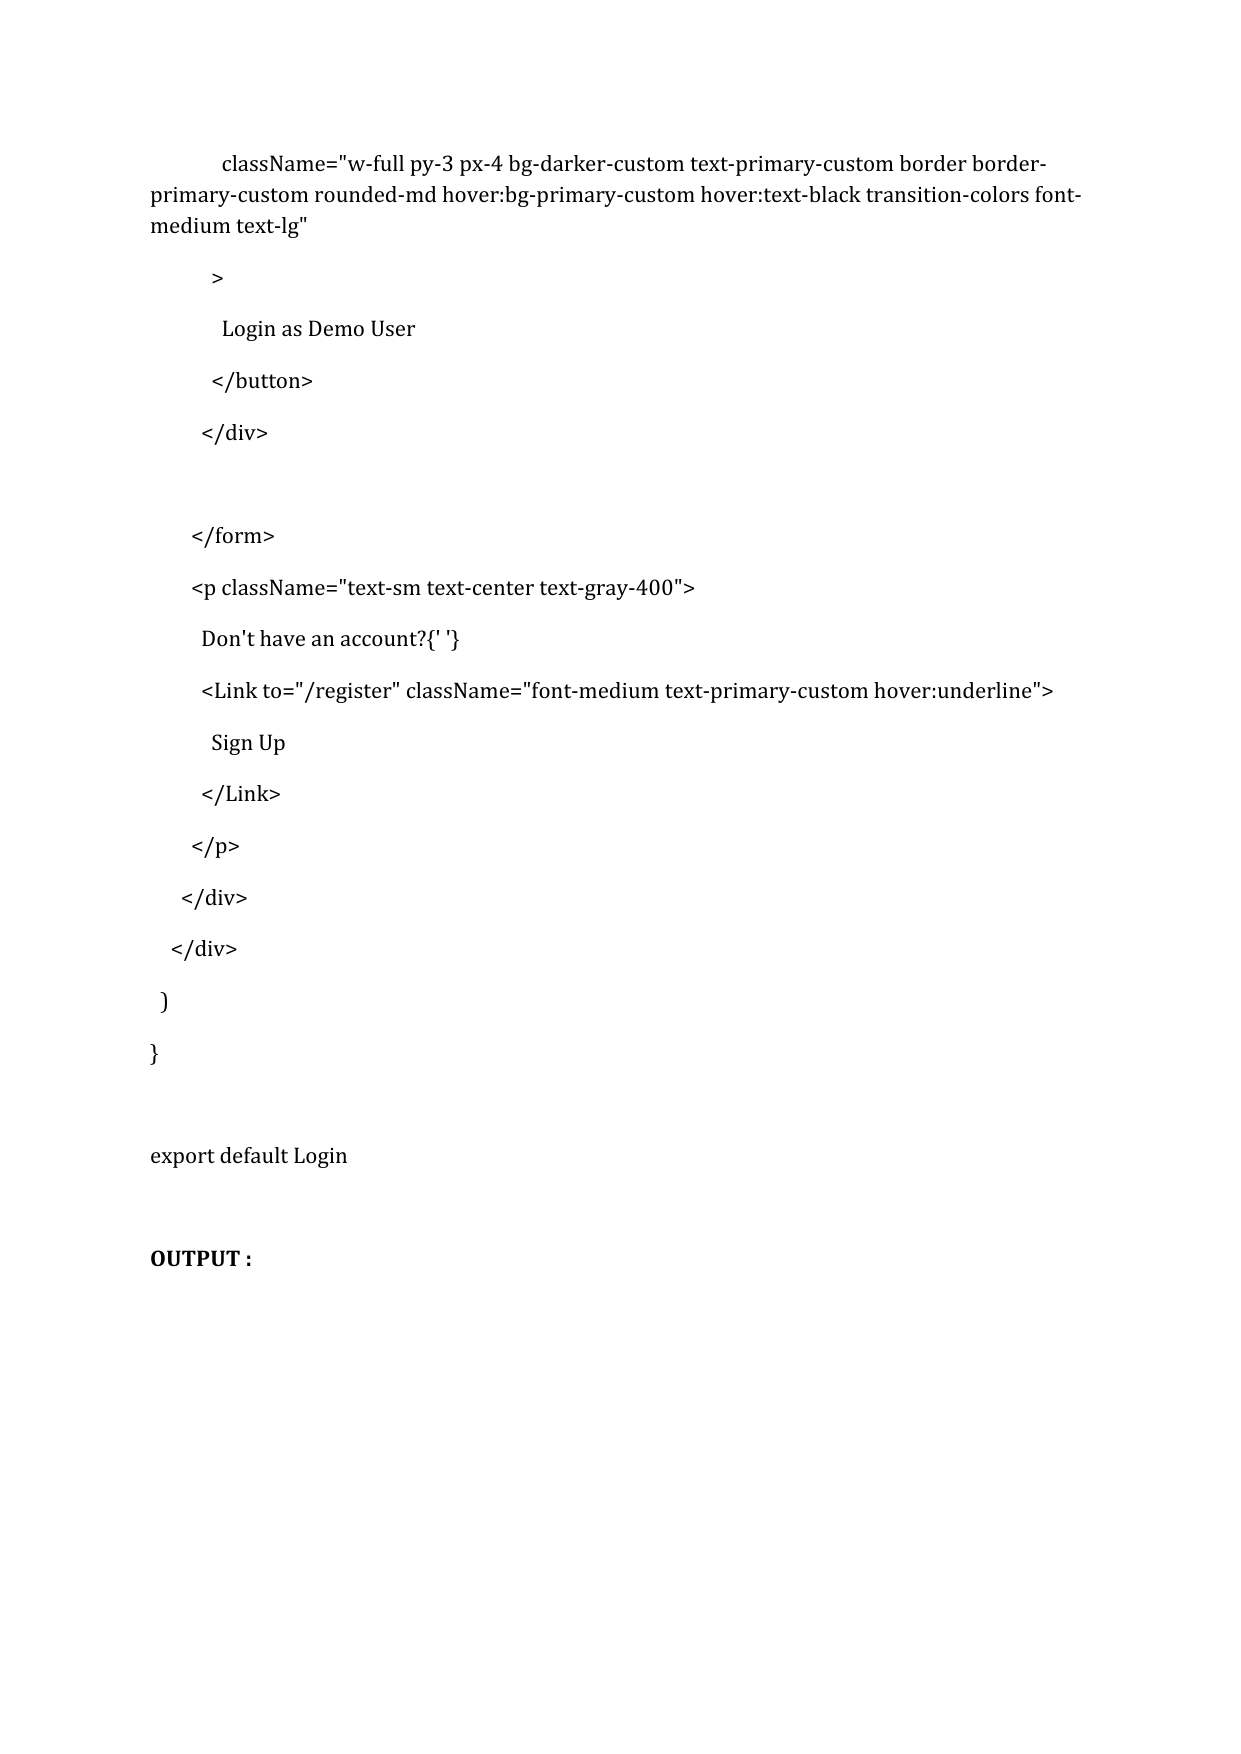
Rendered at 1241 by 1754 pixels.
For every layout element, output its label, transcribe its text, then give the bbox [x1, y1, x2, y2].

text </div> [150, 418, 1090, 445]
text <Link to="/register" className="font-medium text-primary-custom hover:underline"> [150, 677, 1090, 703]
text Sign Up [150, 728, 1090, 755]
text } [150, 1038, 1090, 1065]
text export default Login [150, 1142, 1090, 1168]
text <p className="text-sm text-center text-gray-400"> [150, 573, 1090, 600]
text > [150, 263, 1090, 290]
text OUTPUT : [150, 1245, 1090, 1272]
text Don't have an account?{' '} [150, 625, 1090, 652]
text </button> [150, 367, 1090, 393]
text </div> [150, 883, 1090, 910]
text ) [150, 987, 1090, 1013]
text Login as Demo User [150, 315, 1090, 342]
text </div> [150, 935, 1090, 962]
text </p> [150, 832, 1090, 858]
text </Link> [150, 780, 1090, 807]
text className="w-full py-3 px-4 bg-darker-custom text-primary-custom border border-primary-custom rounded-md hover:bg-primary-custom hover:text-black transition-colors font-medium text-lg" [150, 150, 1090, 238]
text </form> [150, 522, 1090, 548]
